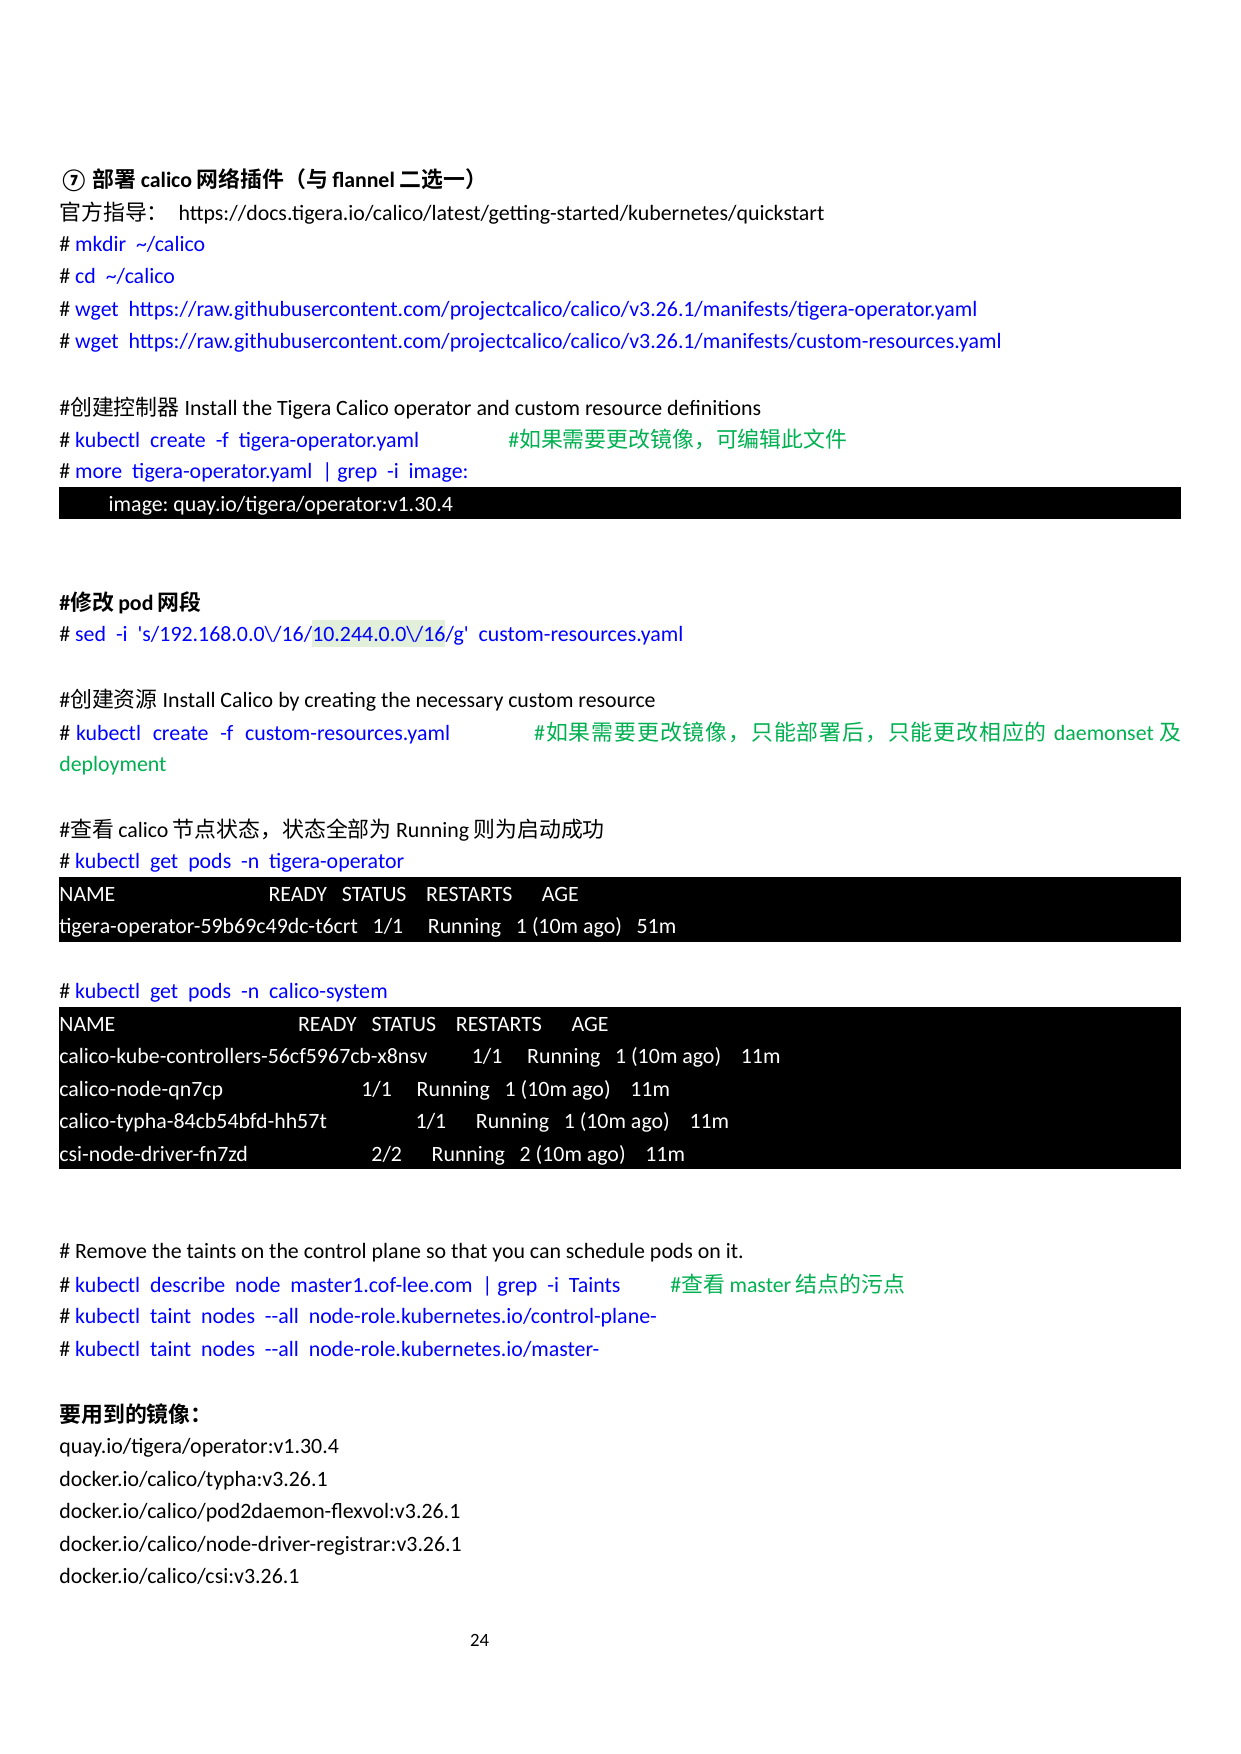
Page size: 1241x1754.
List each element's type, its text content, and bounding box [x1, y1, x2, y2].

text ⑦部署calico网络插件（与flannel二选一） [59, 162, 1181, 194]
text 官方指导： https://docs.tigera.io/calico/latest/getting-started/kubernetes/quickstart [59, 194, 1181, 227]
text docker.io/calico/pod2daemon-flexvol:v3.26.1 [59, 1494, 1181, 1527]
text # kubectl get pods -n calico-system [59, 974, 1181, 1007]
text quay.io/tigera/operator:v1.30.4 [59, 1429, 1181, 1462]
text # kubectl get pods -n tigera-operator [59, 844, 1181, 877]
text tigera-operator-59b69c49dc-t6crt 1/1 Running 1 (10m ago) 51m [59, 909, 1181, 942]
text # kubectl describe node master1.cof-lee.com | grep -i Taints #查看master结点的污点 [59, 1267, 1181, 1299]
text #查看calico节点状态，状态全部为Running则为启动成功 [59, 812, 1181, 844]
text # wget https://raw.githubusercontent.com/projectcalico/calico/v3.26.1/manifests/custom-resources.yaml [59, 324, 1181, 357]
text #创建控制器 Install the Tigera Calico operator and custom resource definitions [59, 389, 1181, 422]
text #创建资源 Install Calico by creating the necessary custom resource [59, 682, 1181, 714]
text 要用到的镜像： [59, 1397, 1181, 1429]
text docker.io/calico/csi:v3.26.1 [59, 1559, 1181, 1592]
text # kubectl create -f custom-resources.yaml #如果需要更改镜像，只能部署后，只能更改相应的daemonset及deployment [59, 714, 1181, 779]
text # cd ~/calico [59, 259, 1181, 292]
text #修改pod网段 [59, 584, 1181, 617]
text calico-node-qn7cp 1/1 Running 1 (10m ago) 11m [59, 1072, 1181, 1104]
text docker.io/calico/node-driver-registrar:v3.26.1 [59, 1527, 1181, 1559]
text NAME READY STATUS RESTARTS AGE [59, 877, 1181, 909]
text # Remove the taints on the control plane so that you can schedule pods on it. [59, 1234, 1181, 1267]
text # sed -i 's/192.168.0.0\/16/10.244.0.0\/16/g' custom-resources.yaml [59, 617, 1181, 649]
text image: quay.io/tigera/operator:v1.30.4 [59, 487, 1181, 519]
text calico-kube-controllers-56cf5967cb-x8nsv 1/1 Running 1 (10m ago) 11m [59, 1039, 1181, 1072]
text # more tigera-operator.yaml | grep -i image: [59, 454, 1181, 487]
text csi-node-driver-fn7zd 2/2 Running 2 (10m ago) 11m [59, 1137, 1181, 1169]
text NAME READY STATUS RESTARTS AGE [59, 1007, 1181, 1039]
text # mkdir ~/calico [59, 227, 1181, 259]
text # kubectl create -f tigera-operator.yaml #如果需要更改镜像，可编辑此文件 [59, 422, 1181, 454]
text calico-typha-84cb54bfd-hh57t 1/1 Running 1 (10m ago) 11m [59, 1104, 1181, 1137]
text # kubectl taint nodes --all node-role.kubernetes.io/master- [59, 1332, 1181, 1364]
text # wget https://raw.githubusercontent.com/projectcalico/calico/v3.26.1/manifests/tigera-operator.yaml [59, 292, 1181, 324]
text # kubectl taint nodes --all node-role.kubernetes.io/control-plane- [59, 1299, 1181, 1332]
text docker.io/calico/typha:v3.26.1 [59, 1462, 1181, 1494]
